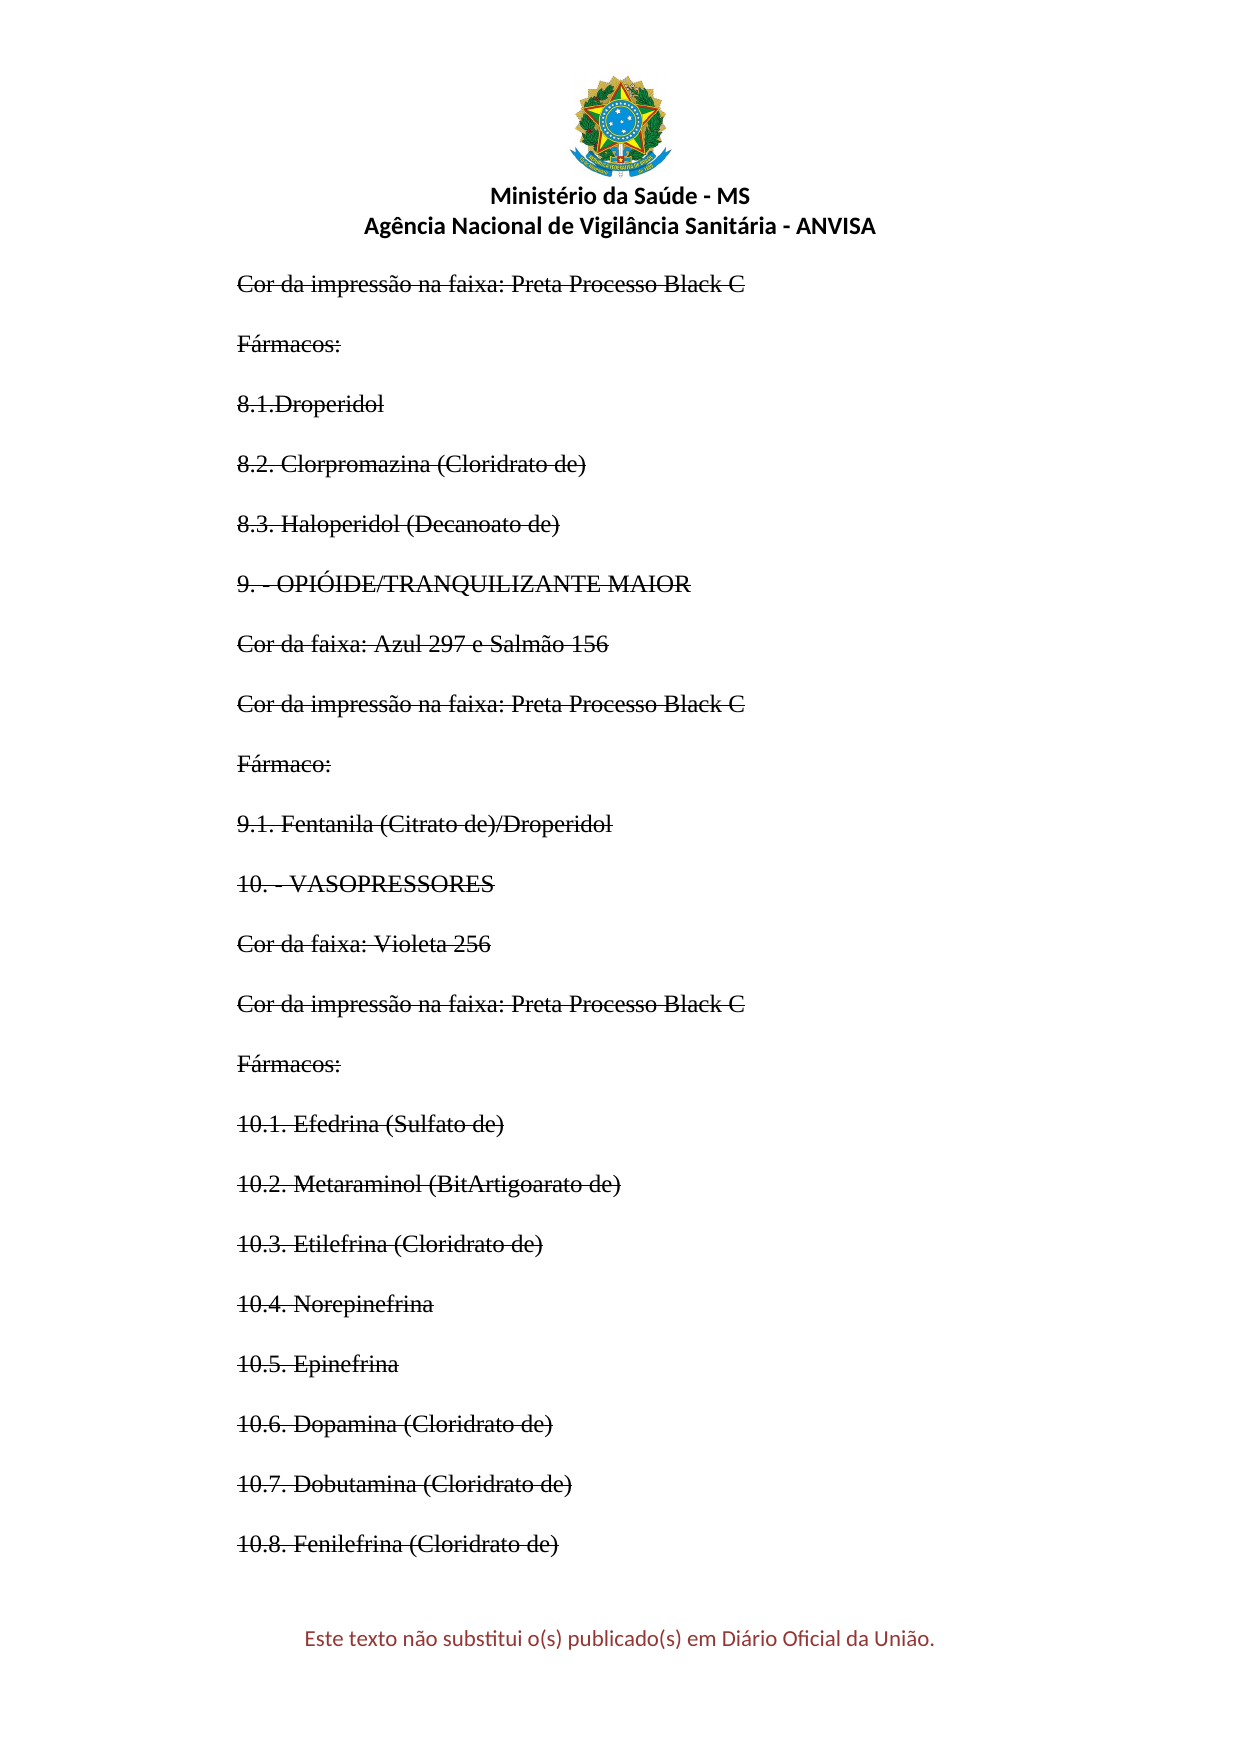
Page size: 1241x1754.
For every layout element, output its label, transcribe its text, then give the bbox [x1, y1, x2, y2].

text Cor da faixa: Violeta 256 [177, 929, 1063, 958]
text 10.5. Epinefrina [177, 1349, 1063, 1378]
picture [566, 73, 674, 180]
text 10.6. Dopamina (Cloridrato de) [177, 1409, 1063, 1438]
text 8.3. Haloperidol (Decanoato de) [177, 509, 1063, 538]
text Fármacos: [177, 1049, 1063, 1078]
text Cor da impressão na faixa: Preta Processo Black C [177, 689, 1063, 718]
text 10.3. Etilefrina (Cloridrato de) [177, 1229, 1063, 1258]
text Cor da impressão na faixa: Preta Processo Black C [177, 269, 1063, 298]
text 9. - OPIÓIDE/TRANQUILIZANTE MAIOR [177, 569, 1063, 598]
text 10. - VASOPRESSORES [177, 869, 1063, 898]
text 10.8. Fenilefrina (Cloridrato de) [177, 1529, 1063, 1558]
text Fármaco: [177, 749, 1063, 778]
text 10.2. Metaraminol (BitArtigoarato de) [177, 1169, 1063, 1198]
text 8.2. Clorpromazina (Cloridrato de) [177, 449, 1063, 478]
text 8.1.Droperidol [177, 389, 1063, 418]
text Cor da faixa: Azul 297 e Salmão 156 [177, 629, 1063, 658]
text 9.1. Fentanila (Citrato de)/Droperidol [177, 809, 1063, 838]
text 10.1. Efedrina (Sulfato de) [177, 1109, 1063, 1138]
text 10.4. Norepinefrina [177, 1289, 1063, 1318]
text Fármacos: [177, 329, 1063, 358]
text Cor da impressão na faixa: Preta Processo Black C [177, 989, 1063, 1018]
text 10.7. Dobutamina (Cloridrato de) [177, 1469, 1063, 1498]
